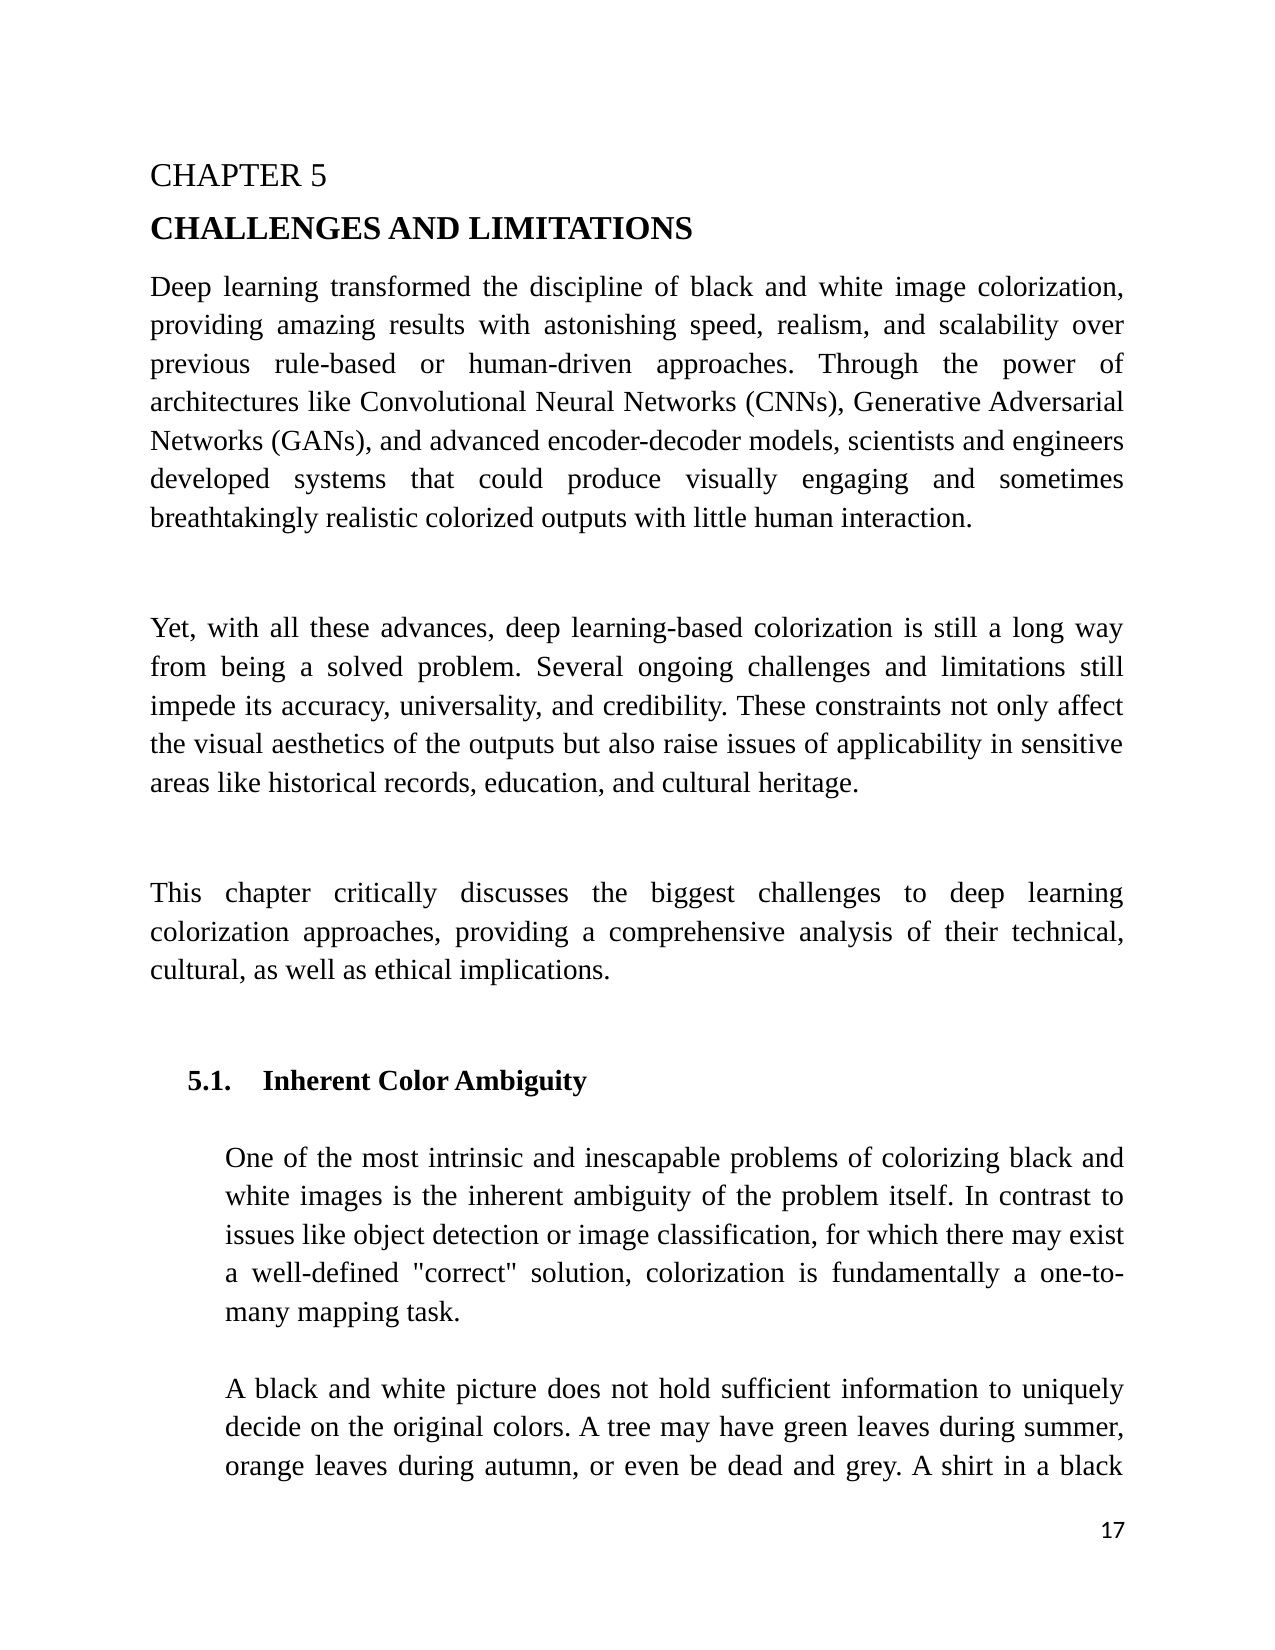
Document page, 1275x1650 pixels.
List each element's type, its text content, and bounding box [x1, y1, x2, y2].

subtitle CHAPTER 5 [150, 156, 1125, 194]
list One of the most intrinsic and inescapable problems of colorizing black and white images is the inherent ambiguity of the problem itself. In contrast to issues like object detection or image classification, for which there may exist a well-defined "correct" solution, colorization is fundamentally a one-to-many mapping task. [225, 1140, 1125, 1327]
text This chapter critically discusses the biggest challenges to deep learning colorization approaches, providing a comprehensive analysis of their technical, cultural, as well as ethical implications. [150, 875, 1125, 986]
text Deep learning transformed the discipline of black and white image colorization, providing amazing results with astonishing speed, realism, and scalability over previous rule-based or human-driven approaches. Through the power of architectures like Convolutional Neural Networks (CNNs), Generative Adversarial Networks (GANs), and advanced encoder-decoder models, scientists and engineers developed systems that could produce visually engaging and sometimes breathtakingly realistic colorized outputs with little human interaction. [150, 269, 1125, 534]
text CHALLENGES AND LIMITATIONS [150, 208, 1125, 246]
text Yet, with all these advances, deep learning-based colorization is still a long way from being a solved problem. Several ongoing challenges and limitations still impede its accuracy, universality, and credibility. These constraints not only affect the visual aesthetics of the outputs but also raise issues of applicability in sensitive areas like historical records, education, and cultural heritage. [150, 611, 1125, 798]
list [225, 1371, 1125, 1482]
list Inherent Color Ambiguity [187, 1063, 1125, 1096]
